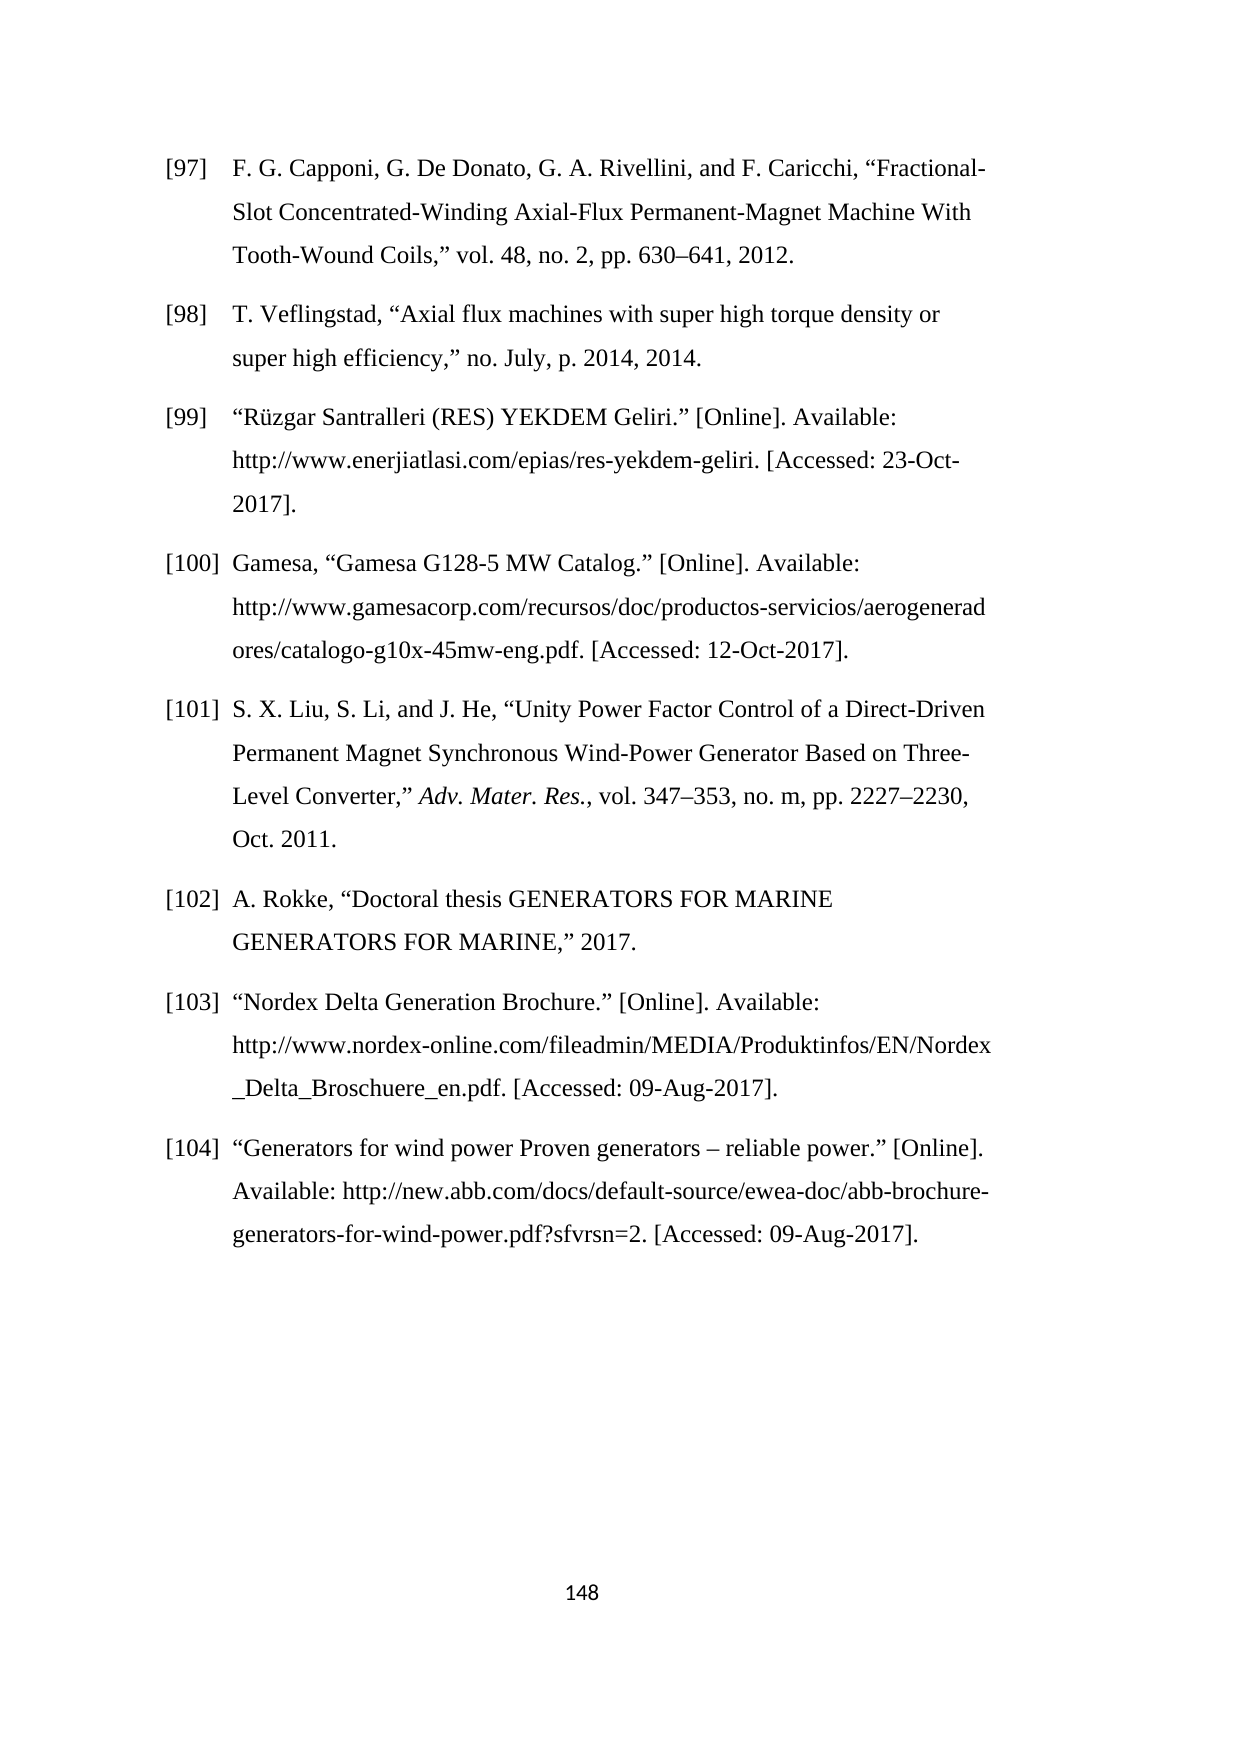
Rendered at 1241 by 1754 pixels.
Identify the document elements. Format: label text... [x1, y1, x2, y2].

text [103] “Nordex Delta Generation Brochure.” [Online]. Available: http://www.nordex-online.com/fileadmin/MEDIA/Produktinfos/EN/Nordex_Delta_Broschuere_en.pdf. [Accessed: 09-Aug-2017]. [165, 987, 998, 1102]
text [101] S. X. Liu, S. Li, and J. He, “Unity Power Factor Control of a Direct-Driven Permanent Magnet Synchronous Wind-Power Generator Based on Three-Level Converter,” Adv. Mater. Res., vol. 347–353, no. m, pp. 2227–2230, Oct. 2011. [165, 694, 998, 853]
text [102] A. Rokke, “Doctoral thesis GENERATORS FOR MARINE GENERATORS FOR MARINE,” 2017. [165, 884, 998, 956]
text [100] Gamesa, “Gamesa G128-5 MW Catalog.” [Online]. Available: http://www.gamesacorp.com/recursos/doc/productos-servicios/aerogeneradores/catalogo-g10x-45mw-eng.pdf. [Accessed: 12-Oct-2017]. [165, 548, 998, 663]
text [97] F. G. Capponi, G. De Donato, G. A. Rivellini, and F. Caricchi, “Fractional-Slot Concentrated-Winding Axial-Flux Permanent-Magnet Machine With Tooth-Wound Coils,” vol. 48, no. 2, pp. 630–641, 2012. [165, 153, 998, 268]
text [104] “Generators for wind power Proven generators – reliable power.” [Online]. Available: http://new.abb.com/docs/default-source/ewea-doc/abb-brochure-generators-for-wind-power.pdf?sfvrsn=2. [Accessed: 09-Aug-2017]. [165, 1133, 998, 1248]
text [99] “Rüzgar Santralleri (RES) YEKDEM Geliri.” [Online]. Available: http://www.enerjiatlasi.com/epias/res-yekdem-geliri. [Accessed: 23-Oct-2017]. [165, 402, 998, 517]
text [98] T. Veflingstad, “Axial flux machines with super high torque density or super high efficiency,” no. July, p. 2014, 2014. [165, 299, 998, 371]
